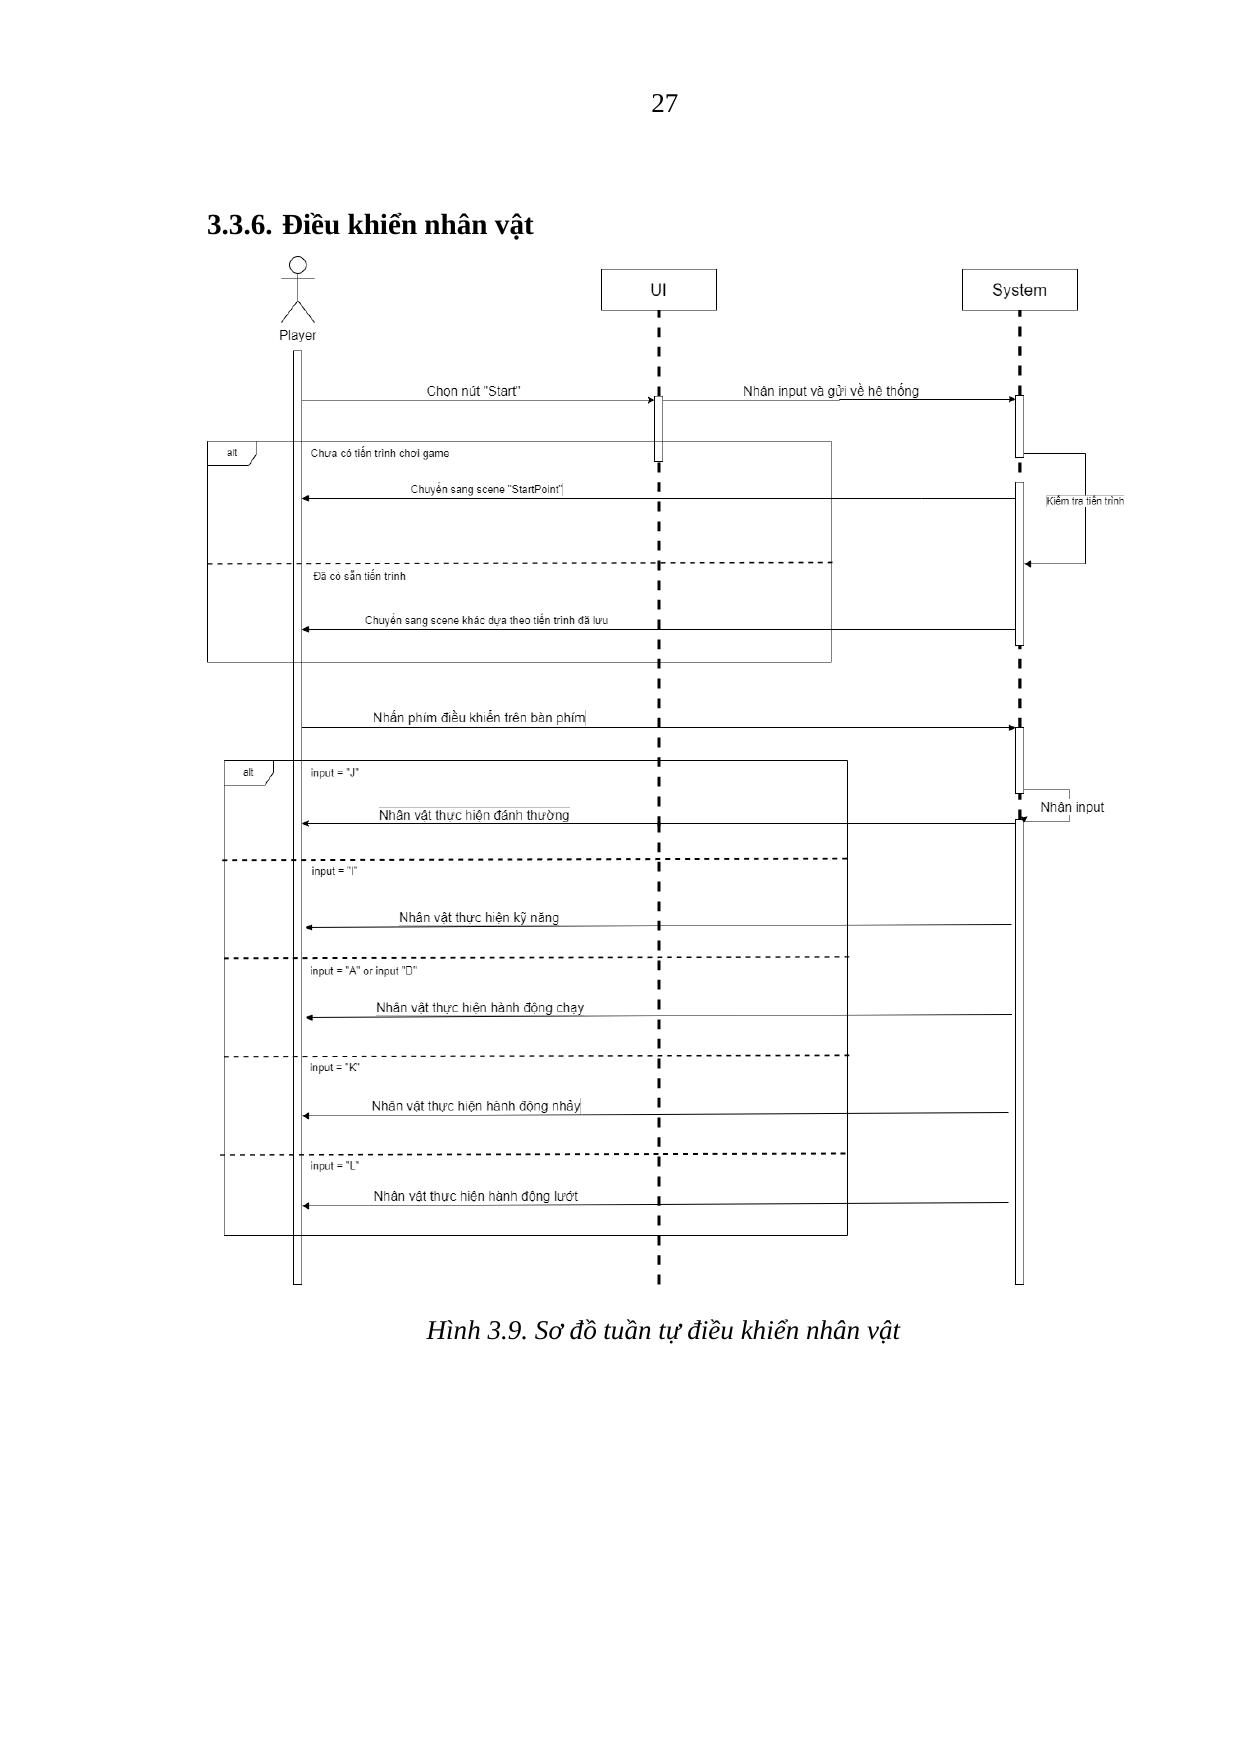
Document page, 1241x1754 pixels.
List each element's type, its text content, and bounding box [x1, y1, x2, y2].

list Điều khiển nhân vật [207, 207, 1122, 240]
picture [206, 256, 1124, 1287]
